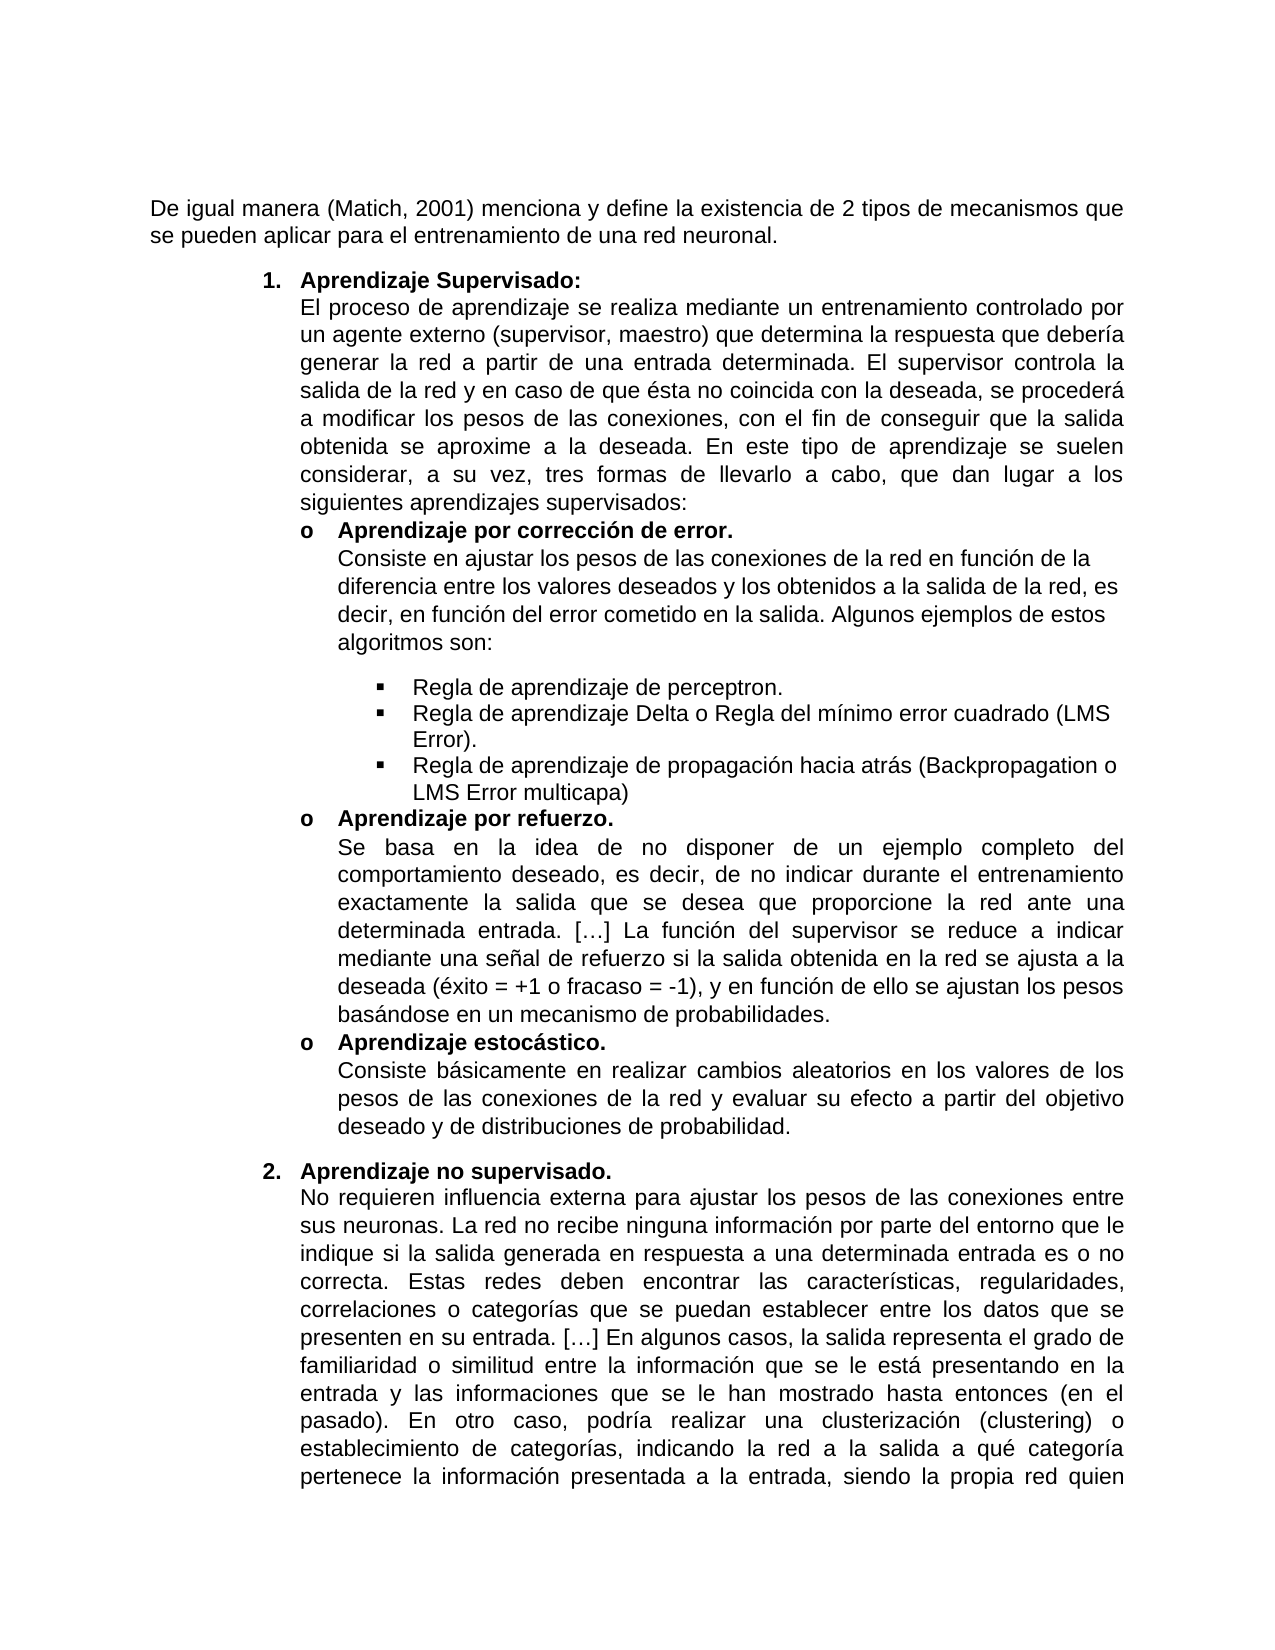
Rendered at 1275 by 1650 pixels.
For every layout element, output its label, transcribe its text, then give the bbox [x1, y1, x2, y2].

list Aprendizaje estocástico. [300, 1029, 1125, 1057]
list Se basa en la idea de no disponer de un ejemplo completo del comportamiento deseado, es decir, de no indicar durante el entrenamiento exactamente la salida que se desea que proporcione la red ante una determinada entrada. […] La función del supervisor se reduce a indicar mediante una señal de refuerzo si la salida obtenida en la red se ajusta a la deseada (éxito = +1 o fracaso = -1), y en función de ello se ajustan los pesos basándose en un mecanismo de probabilidades. [337, 833, 1125, 1027]
list Regla de aprendizaje Delta o Regla del mínimo error cuadrado (LMS Error). [375, 700, 1125, 752]
list Aprendizaje por refuerzo. [300, 805, 1125, 833]
text Consiste básicamente en realizar cambios aleatorios en los valores de los pesos de las conexiones de la red y evaluar su efecto a partir del objetivo deseado y de distribuciones de probabilidad. [337, 1057, 1125, 1139]
list Aprendizaje Supervisado: [262, 267, 1125, 293]
list Aprendizaje no supervisado. [262, 1158, 1125, 1184]
list Aprendizaje por corrección de error. [300, 517, 1125, 545]
text Consiste en ajustar los pesos de las conexiones de la red en función de la diferencia entre los valores deseados y los obtenidos a la salida de la red, es decir, en función del error cometido en la salida. Algunos ejemplos de estos algoritmos son: [337, 545, 1125, 655]
list Regla de aprendizaje de perceptron. [375, 673, 1125, 700]
list El proceso de aprendizaje se realiza mediante un entrenamiento controlado por un agente externo (supervisor, maestro) que determina la respuesta que debería generar la red a partir de una entrada determinada. El supervisor controla la salida de la red y en caso de que ésta no coincida con la deseada, se procederá a modificar los pesos de las conexiones, con el fin de conseguir que la salida obtenida se aproxime a la deseada. En este tipo de aprendizaje se suelen considerar, a su vez, tres formas de llevarlo a cabo, que dan lugar a los siguientes aprendizajes supervisados: [300, 293, 1125, 515]
list Regla de aprendizaje de propagación hacia atrás (Backpropagation o LMS Error multicapa) [375, 752, 1125, 805]
text De igual manera menciona y define la existencia de 2 tipos de mecanismos que se pueden aplicar para el entrenamiento de una red neuronal. [150, 194, 1125, 249]
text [300, 1184, 1125, 1489]
